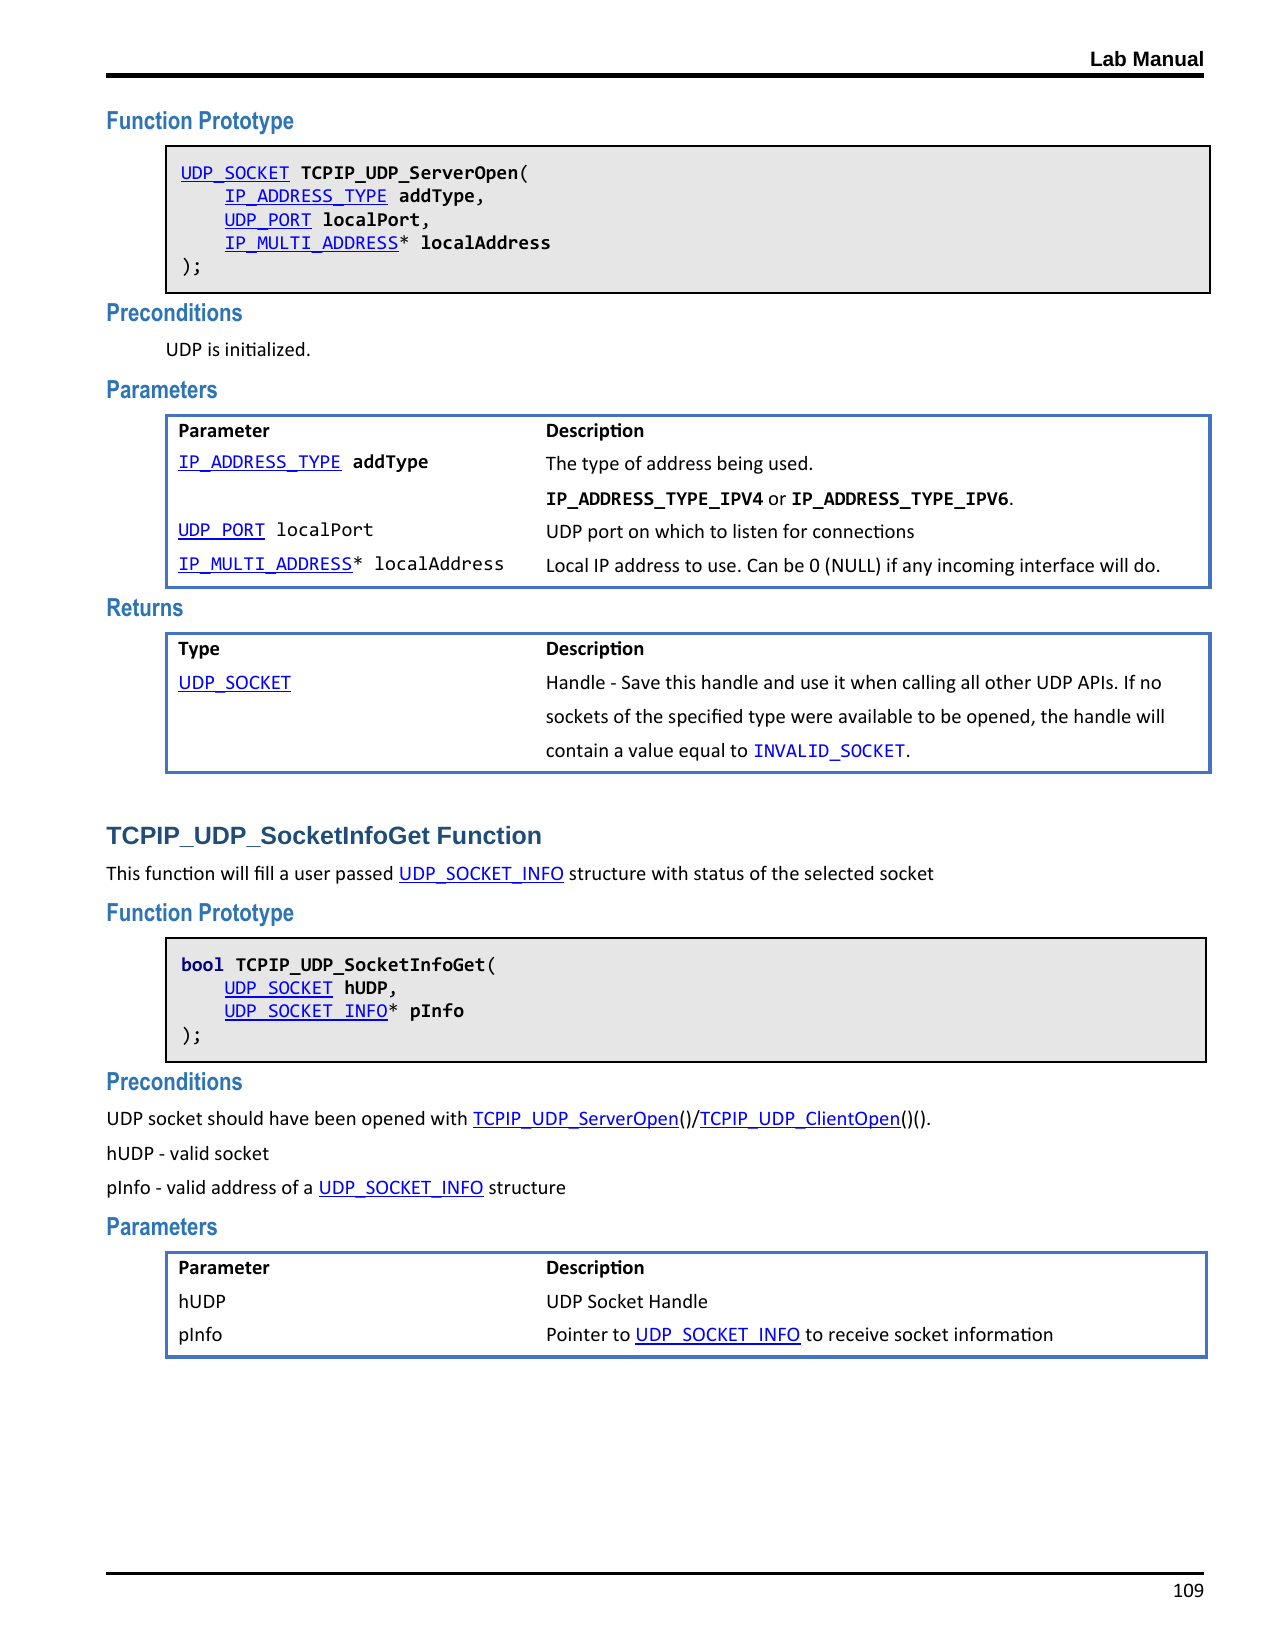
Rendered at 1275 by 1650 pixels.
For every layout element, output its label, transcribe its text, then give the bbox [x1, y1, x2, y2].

text hUDP - valid socket [106, 1140, 1204, 1165]
table_cell IP_MULTI_ADDRESS* localAddress [168, 553, 534, 586]
subtitle Returns [106, 593, 1204, 622]
table_header Description [534, 635, 1208, 669]
table_cell The type of address being used. IP_ADDRESS_TYPE_IPV4 or IP_ADDRESS_TYPE_IPV6. [534, 451, 1208, 519]
text UDP is initialized. [165, 337, 1204, 362]
table_cell UDP_SOCKET [168, 669, 534, 771]
subtitle Parameters [106, 375, 1204, 404]
table_header Description [535, 1254, 1205, 1288]
table_header bool TCPIP_UDP_SocketInfoGet( UDP_SOCKET hUDP, UDP_SOCKET_INFO* pInfo ); [167, 939, 1205, 1061]
table_header Parameter [168, 417, 534, 451]
table_header UDP_SOCKET TCPIP_UDP_ServerOpen( IP_ADDRESS_TYPE addType, UDP_PORT localPort, IP_MULTI_ADDRESS* localAddress ); [167, 147, 1209, 292]
text pInfo - valid address of a UDP_SOCKET_INFO structure [106, 1174, 1204, 1199]
subtitle Parameters [106, 1212, 1204, 1241]
table_cell hUDP [168, 1288, 534, 1322]
subtitle Preconditions [106, 298, 1204, 327]
table_header Type [168, 635, 534, 669]
subtitle Function Prototype [106, 106, 1204, 135]
subtitle Preconditions [106, 1067, 1204, 1095]
table_cell Pointer to UDP_SOCKET_INFO to receive socket information [535, 1322, 1205, 1355]
text UDP socket should have been opened with TCPIP_UDP_ServerOpen()/TCPIP_UDP_ClientOpen()(). [106, 1105, 1204, 1131]
table_cell Local IP address to use. Can be 0 (NULL) if any incoming interface will do. [534, 553, 1208, 586]
table_cell UDP_PORT localPort [168, 519, 534, 552]
table_cell UDP Socket Handle [535, 1288, 1205, 1322]
table_cell IP_ADDRESS_TYPE addType [168, 451, 534, 519]
table_cell Handle - Save this handle and use it when calling all other UDP APIs. If no sockets of the specified type were available to be opened, the handle will contain a value equal to INVALID_SOCKET. [534, 669, 1208, 771]
subtitle Function Prototype [106, 898, 1204, 927]
table_cell pInfo [168, 1322, 534, 1355]
table_header Description [534, 417, 1208, 451]
subtitle TCPIP_UDP_SocketInfoGet Function [106, 821, 1204, 850]
table_cell UDP port on which to listen for connections [534, 519, 1208, 552]
table_header Parameter [168, 1254, 534, 1288]
text This function will fill a user passed UDP_SOCKET_INFO structure with status of the selected socket [106, 860, 1204, 885]
